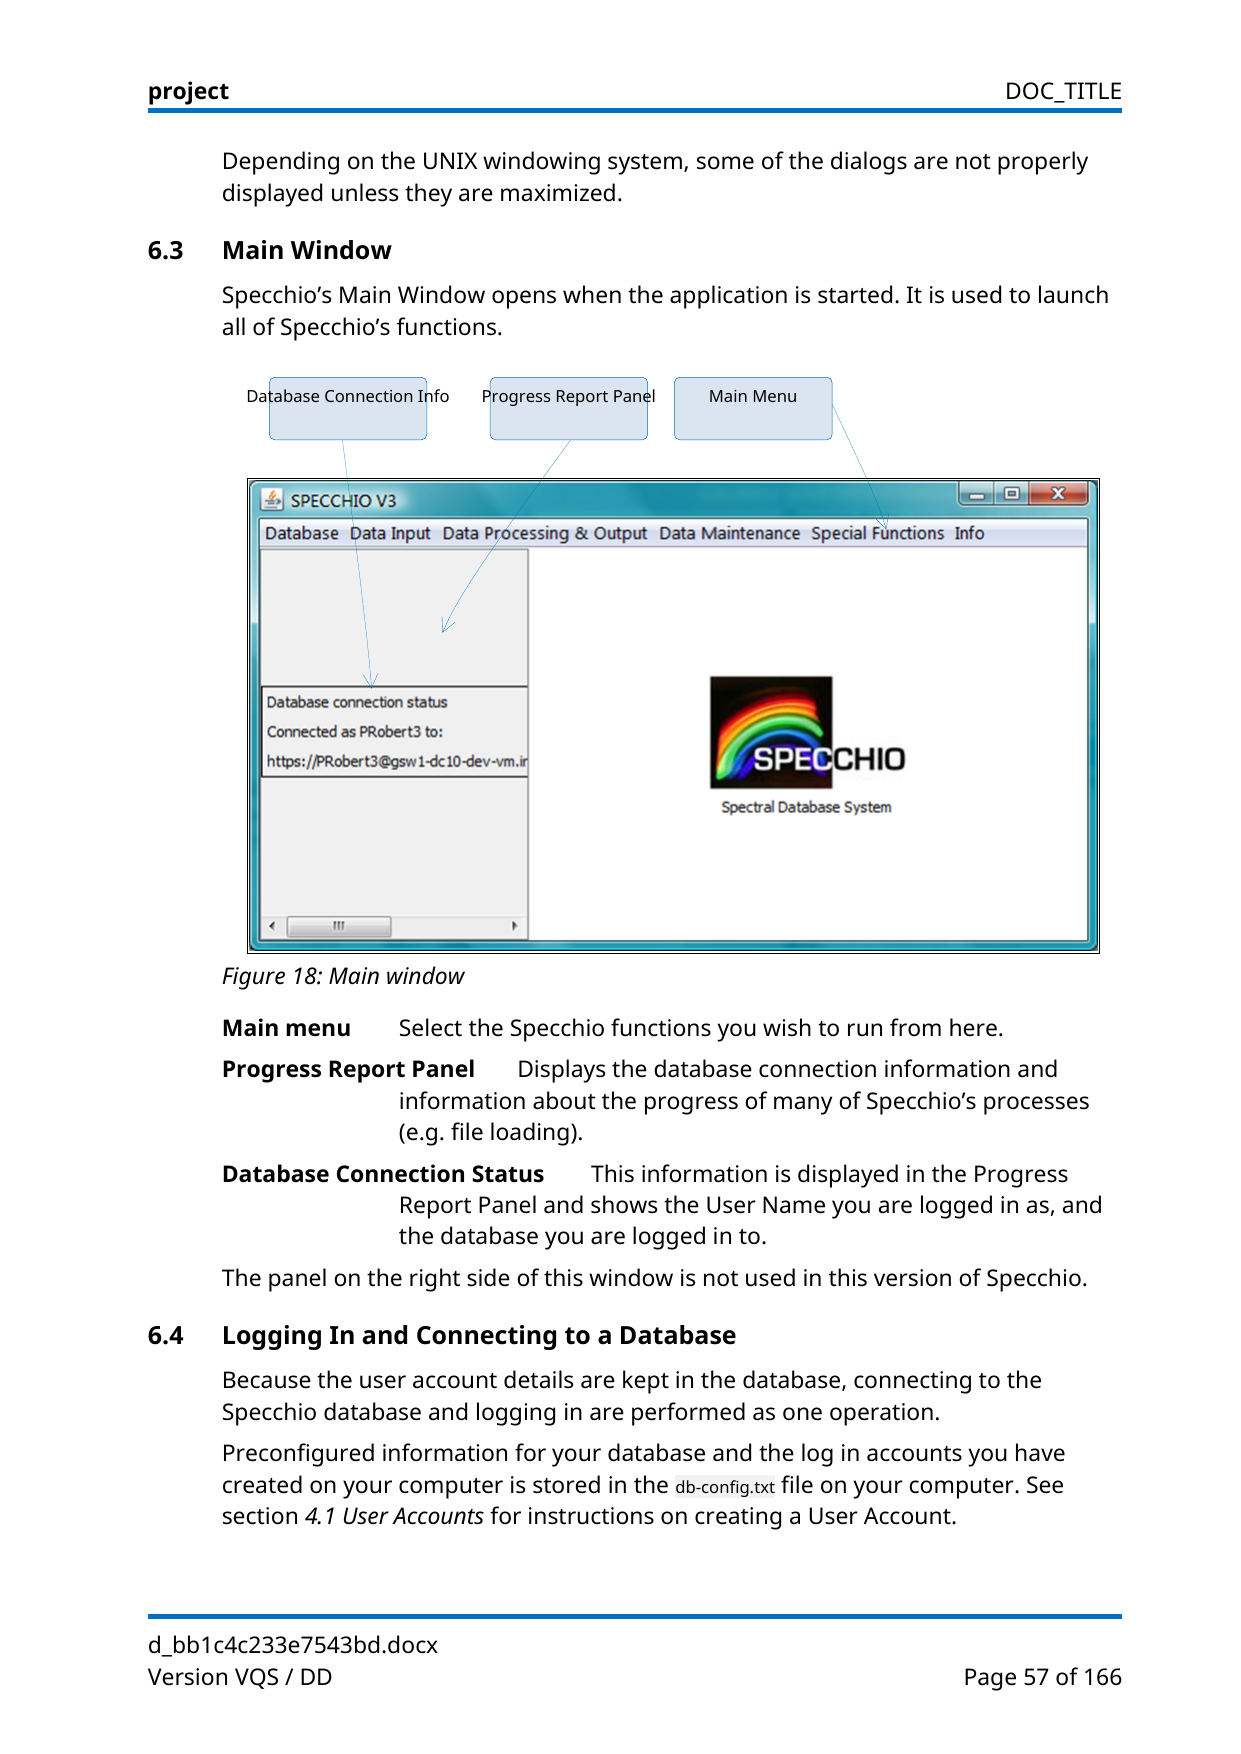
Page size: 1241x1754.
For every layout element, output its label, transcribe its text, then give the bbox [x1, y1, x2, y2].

text Database Connection Status This information is displayed in the Progress Report Panel and shows the User Name you are logged in as, and the database you are logged in to. [222, 1157, 1122, 1251]
text Figure 18: Main window [222, 959, 1122, 991]
text Because the user account details are kept in the database, connecting to the Specchio database and logging in are performed . [222, 1364, 1122, 1427]
text Depending on the UNIX windowing system, some of the dialogs are not properly displayed unless they are maximized. [222, 145, 1122, 208]
subtitle Logging In and Connecting to a Database [148, 1318, 1122, 1352]
text The panel on the right side of this window is not used in this version of Specchio. [222, 1262, 1122, 1293]
text Specchio’s Main Window opens when the application is started. It is used to launch all of Specchio’s functions. [222, 279, 1122, 342]
subtitle Main Window [148, 233, 1122, 267]
picture [248, 479, 1099, 953]
text Main menu Select the Specchio functions you wish to run from here. [222, 1012, 1122, 1043]
text Progress Report Panel Displays the database connection information and information about the progress of many of Specchio’s processes (e.g. file loading). [222, 1053, 1122, 1147]
